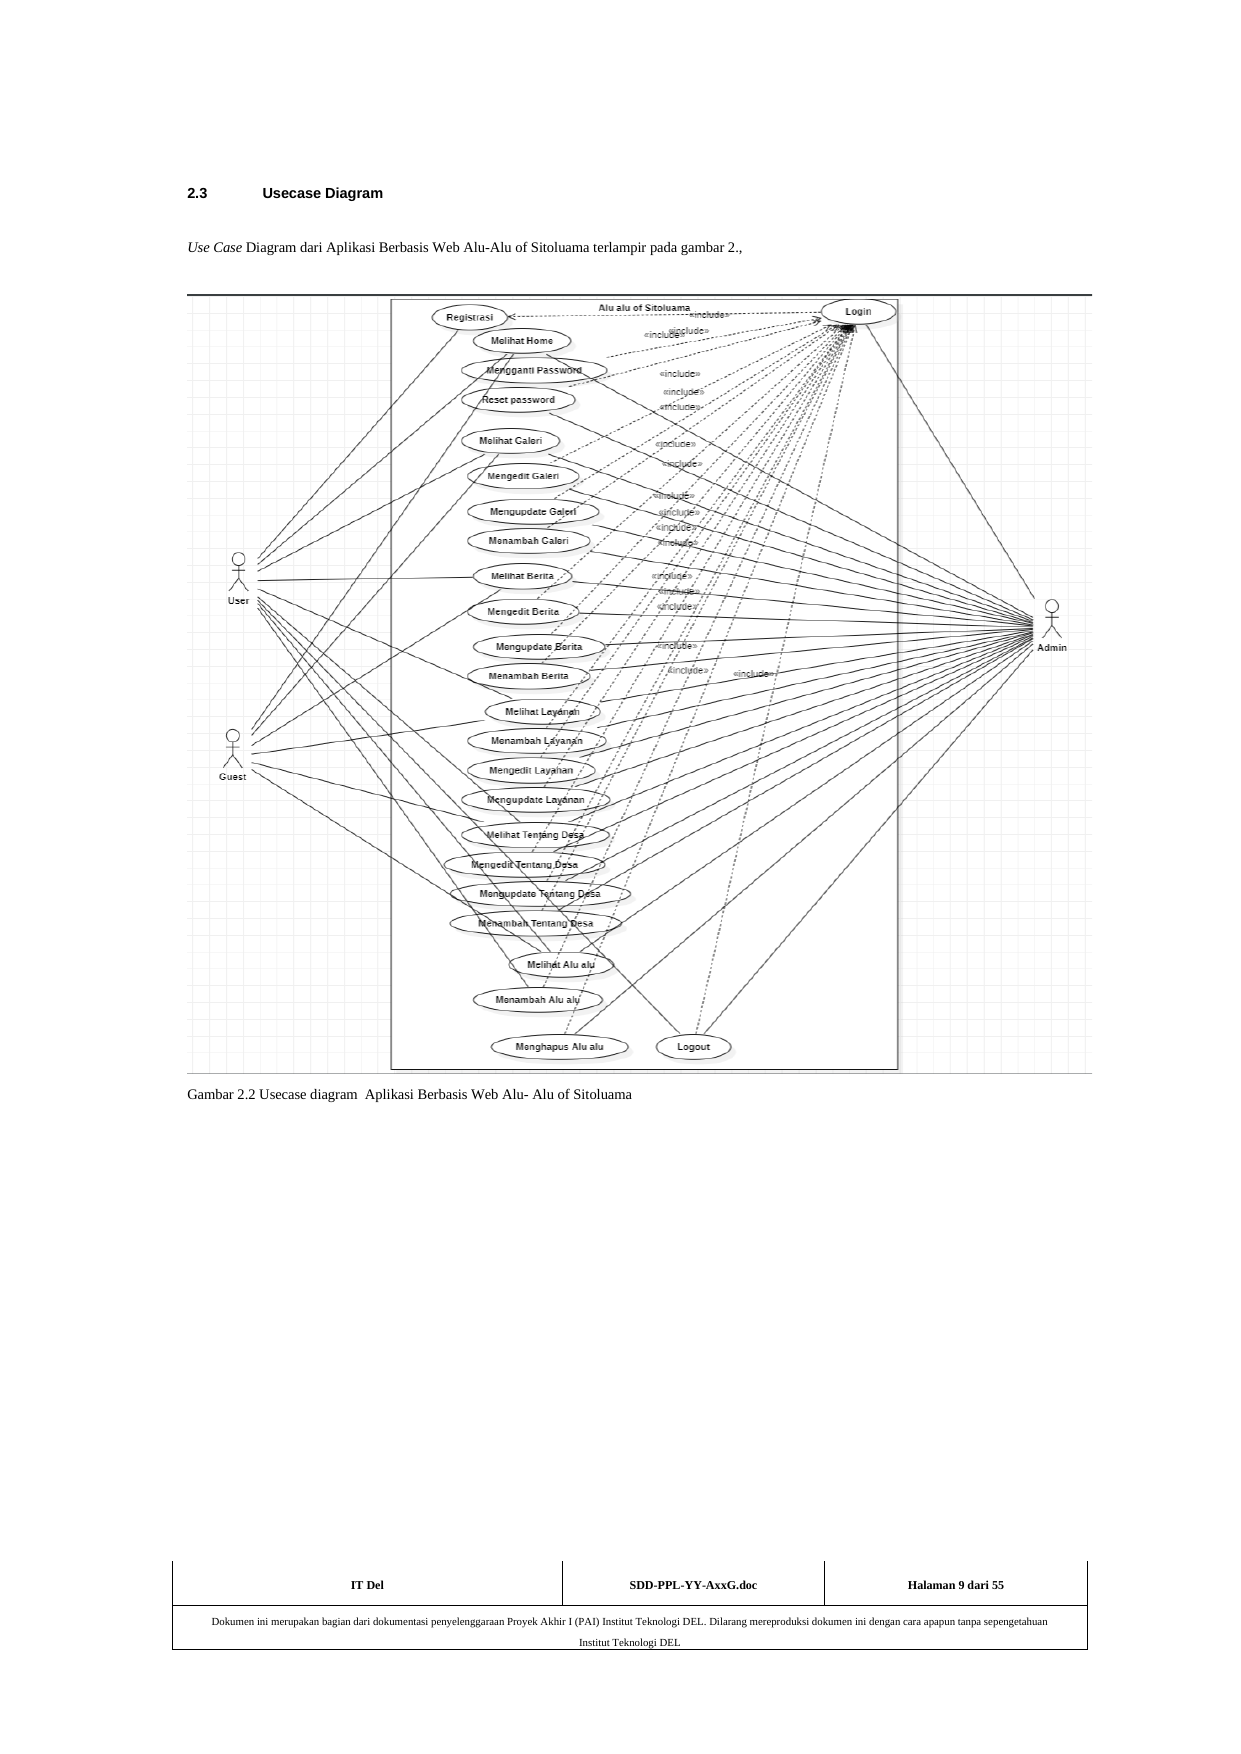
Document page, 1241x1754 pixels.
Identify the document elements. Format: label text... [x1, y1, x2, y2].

subtitle Usecase Diagram [187, 173, 1092, 201]
picture [187, 294, 1093, 1074]
text Gambar 2.2 Usecase diagram Aplikasi Berbasis Web Alu- Alu of Sitoluama [187, 1074, 1092, 1102]
text Use Case Diagram dari Aplikasi Berbasis Web Alu-Alu of Sitoluama terlampir pada gambar 2., [187, 226, 1092, 255]
